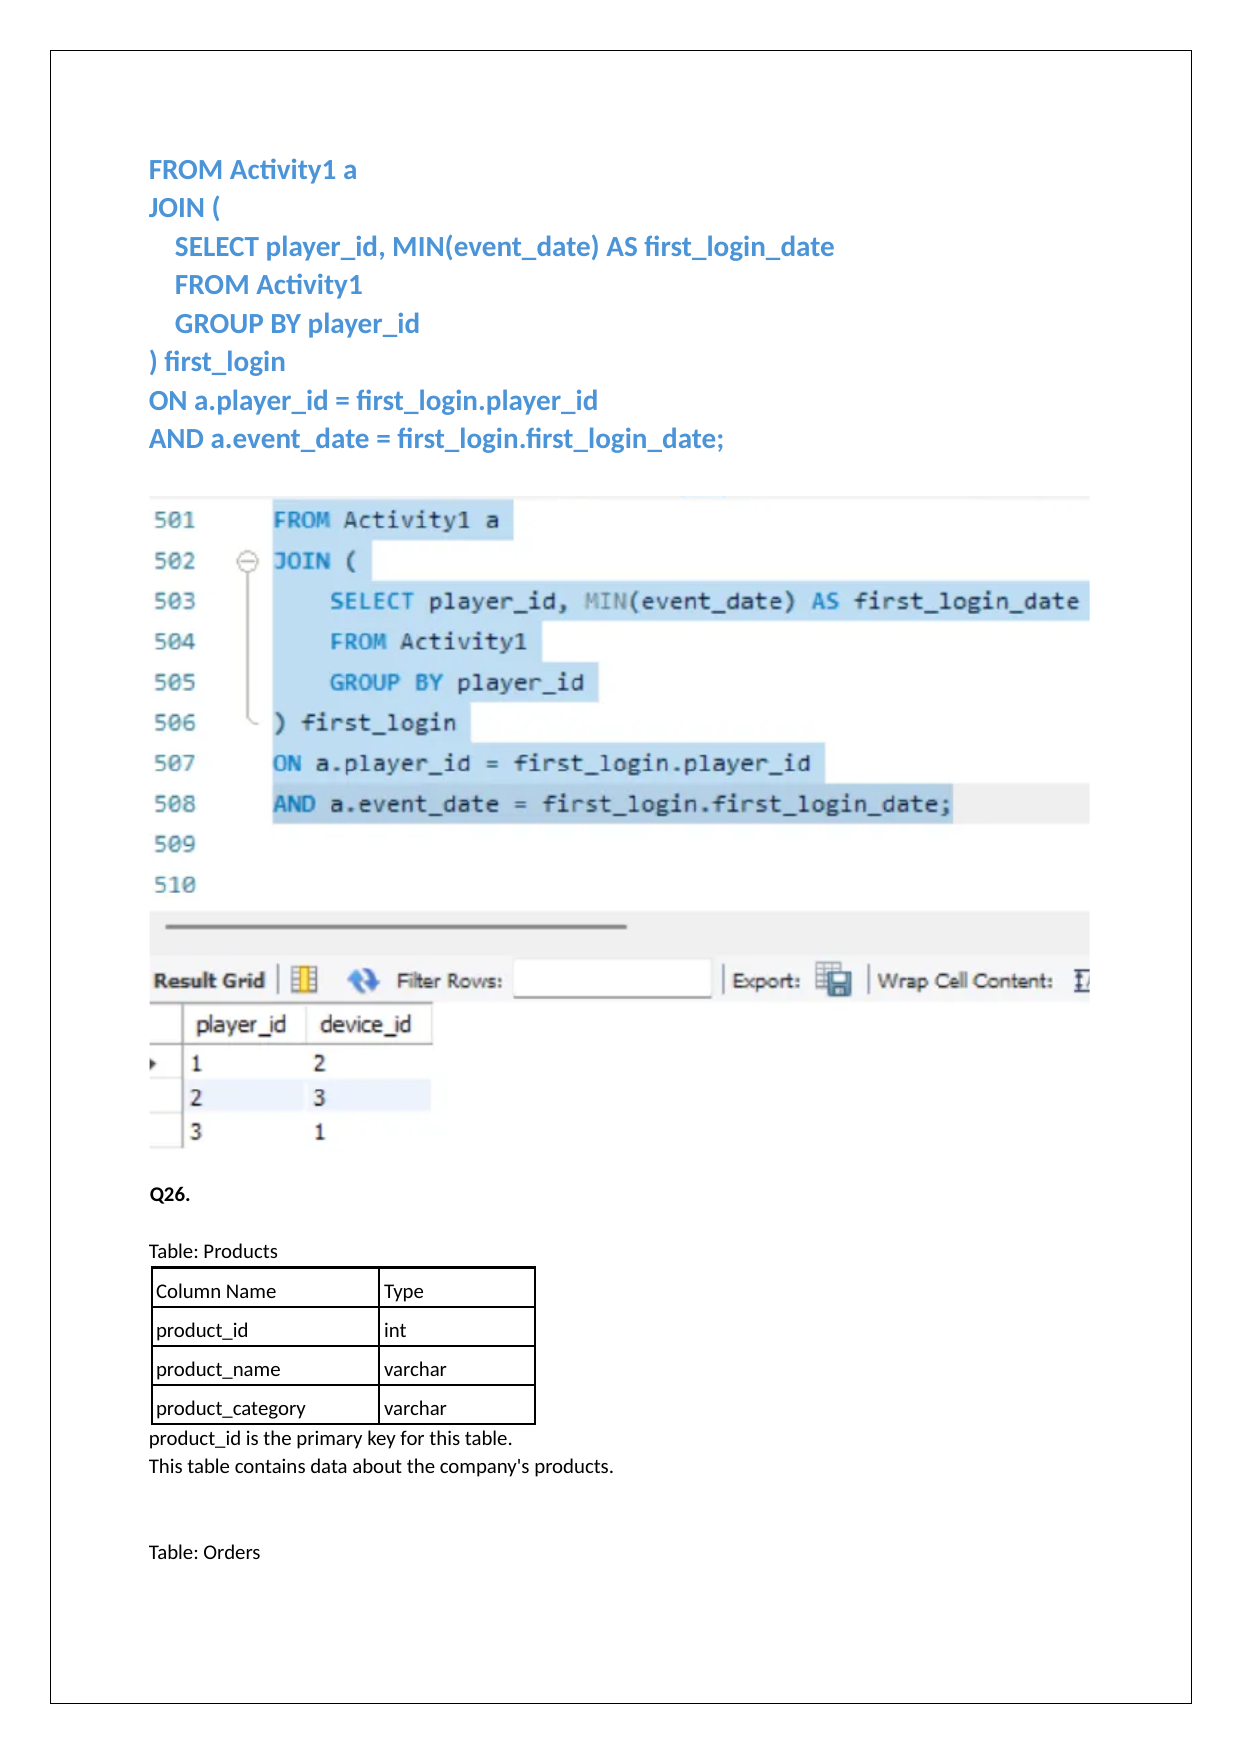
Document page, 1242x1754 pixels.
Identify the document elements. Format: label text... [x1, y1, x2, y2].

text Table: Products [148, 1238, 1086, 1263]
table_cell product_id [153, 1308, 378, 1344]
table_header Type [380, 1269, 534, 1306]
table_cell int [380, 1308, 534, 1344]
table_cell product_category [153, 1386, 378, 1423]
text This table contains data about the company's products. [148, 1453, 1086, 1478]
text GROUP BY player_id [148, 305, 1090, 340]
text Q26. [148, 1153, 1090, 1206]
table_cell product_name [153, 1347, 378, 1384]
text ) first_login [148, 343, 1090, 379]
table_header Column Name [153, 1269, 378, 1306]
table_cell varchar [380, 1386, 534, 1423]
table_cell varchar [380, 1347, 534, 1384]
text SELECT player_id, MIN(event_date) AS first_login_date [148, 228, 1090, 263]
picture [149, 496, 1090, 1152]
text product_id is the primary key for this table. [148, 1425, 1086, 1450]
text ON a.player_id = first_login.player_id [148, 382, 1090, 417]
text FROM Activity1 [148, 266, 1090, 302]
text FROM Activity1 a [148, 151, 1090, 187]
text JOIN ( [148, 189, 1090, 225]
text Table: Orders [148, 1539, 1086, 1565]
